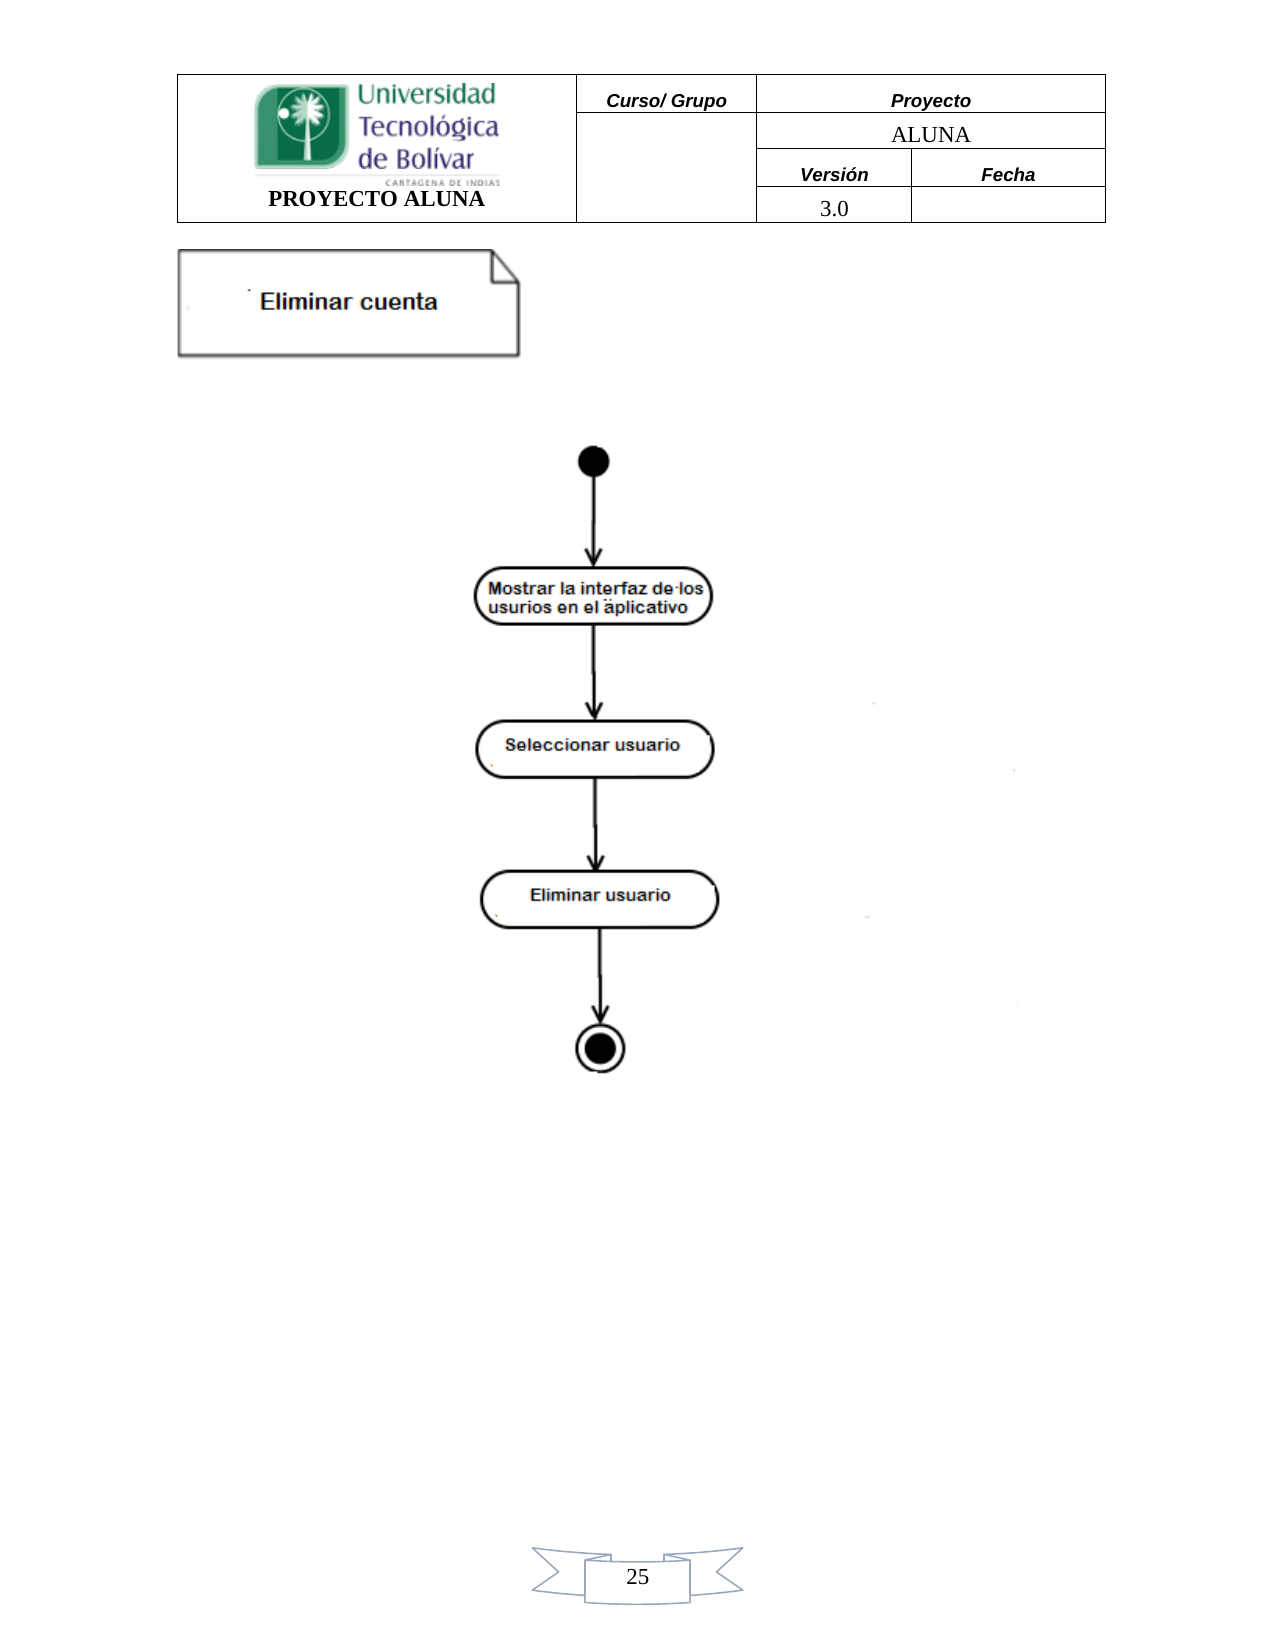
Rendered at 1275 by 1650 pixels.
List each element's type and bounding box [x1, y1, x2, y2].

picture [177, 249, 1098, 1261]
picture [254, 83, 500, 186]
